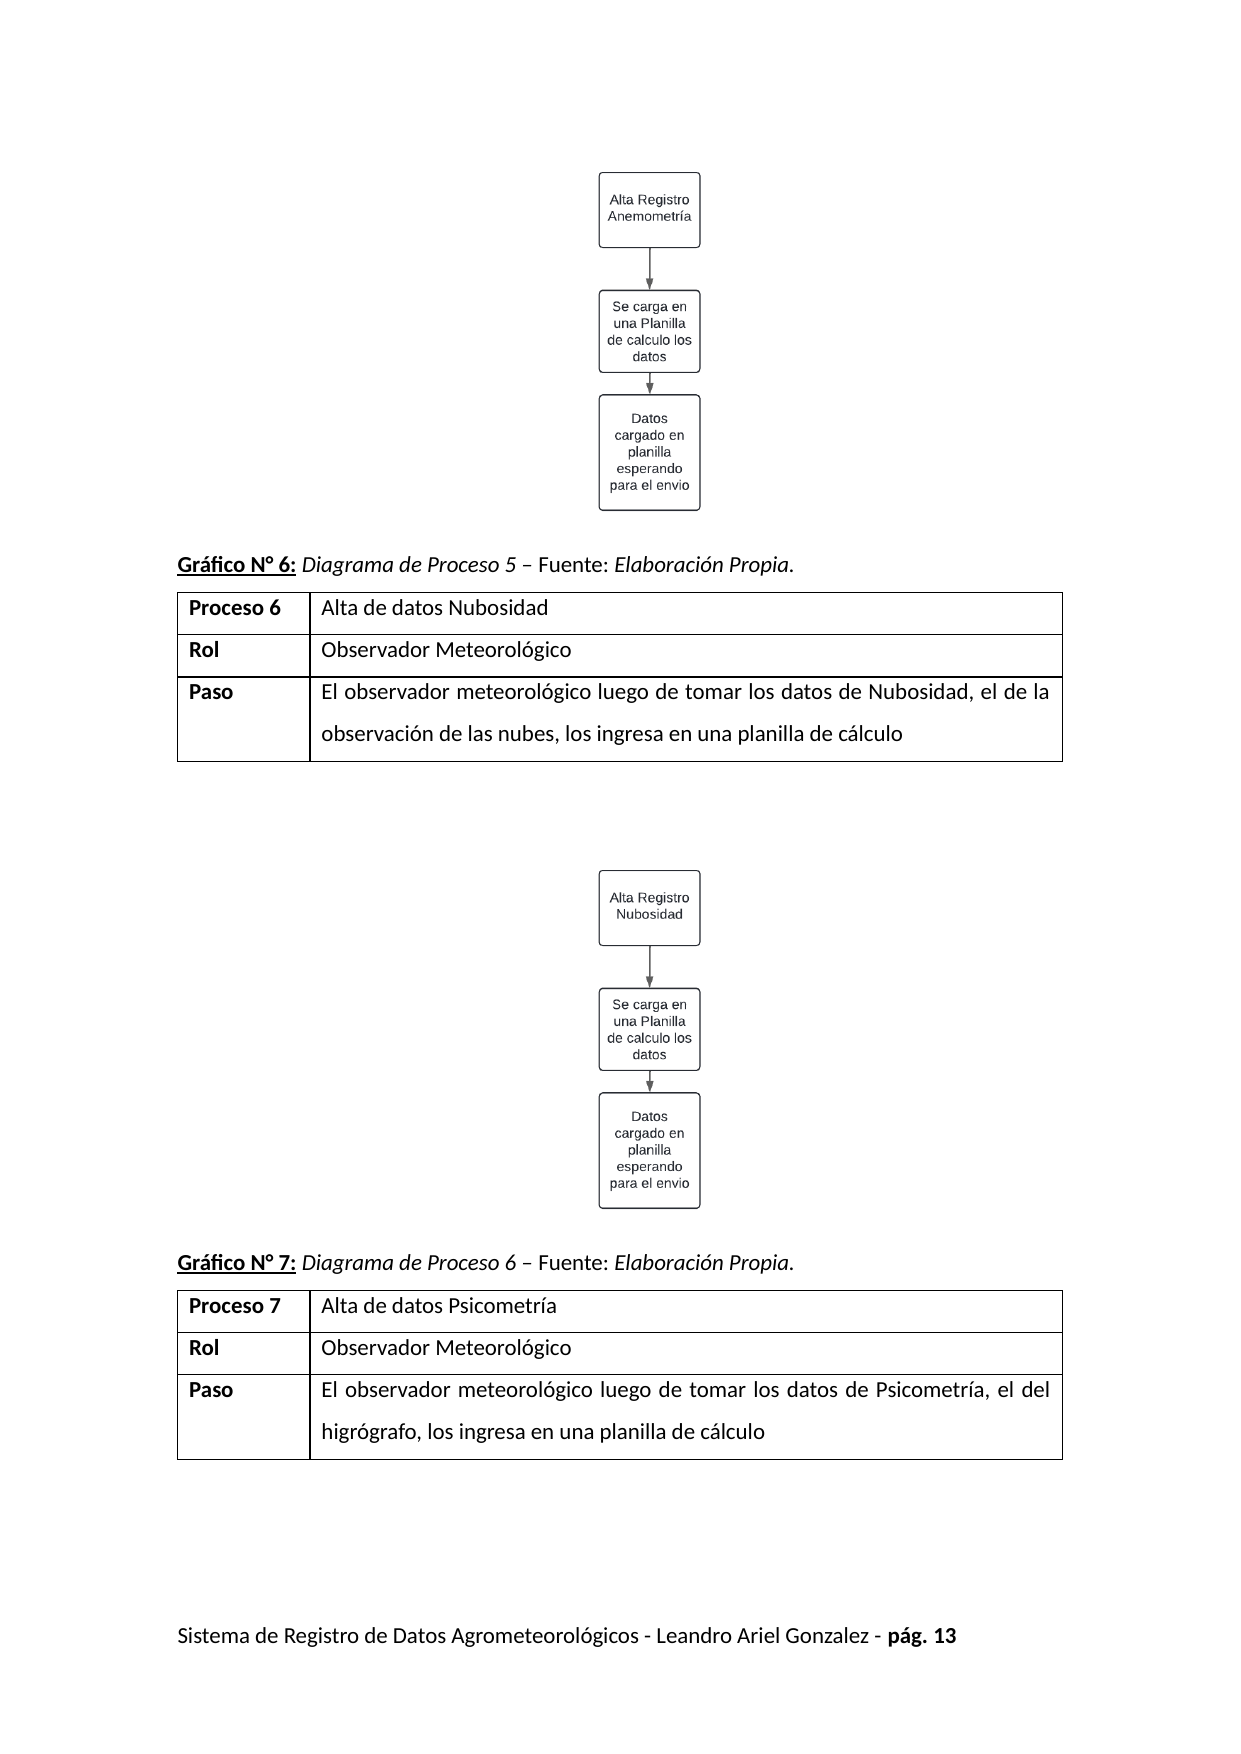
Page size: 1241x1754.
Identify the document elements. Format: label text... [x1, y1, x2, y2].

table_header Alta de datos Nubosidad [311, 593, 1062, 634]
table_cell Rol [178, 1333, 309, 1374]
picture [574, 147, 725, 535]
table_cell Rol [178, 635, 309, 676]
table_header Proceso 7 [178, 1291, 309, 1332]
table_cell Paso [178, 678, 309, 761]
table_cell El observador meteorológico luego de tomar los datos de Nubosidad, el de la observación de las nubes, los ingresa en una planilla de cálculo [311, 678, 1062, 761]
table_header Proceso 6 [178, 593, 309, 634]
picture [574, 845, 725, 1233]
text Gráfico N° 7: Diagrama de Proceso 6 – Fuente: Elaboración Propia. [177, 1248, 1122, 1276]
table_cell Observador Meteorológico [311, 1333, 1062, 1374]
table_cell Paso [178, 1375, 309, 1458]
table_cell Observador Meteorológico [311, 635, 1062, 676]
table_cell El observador meteorológico luego de tomar los datos de Psicometría, el del higrógrafo, los ingresa en una planilla de cálculo [311, 1375, 1062, 1458]
table_header Alta de datos Psicometría [311, 1291, 1062, 1332]
text Gráfico N° 6: Diagrama de Proceso 5 – Fuente: Elaboración Propia. [177, 550, 1122, 578]
